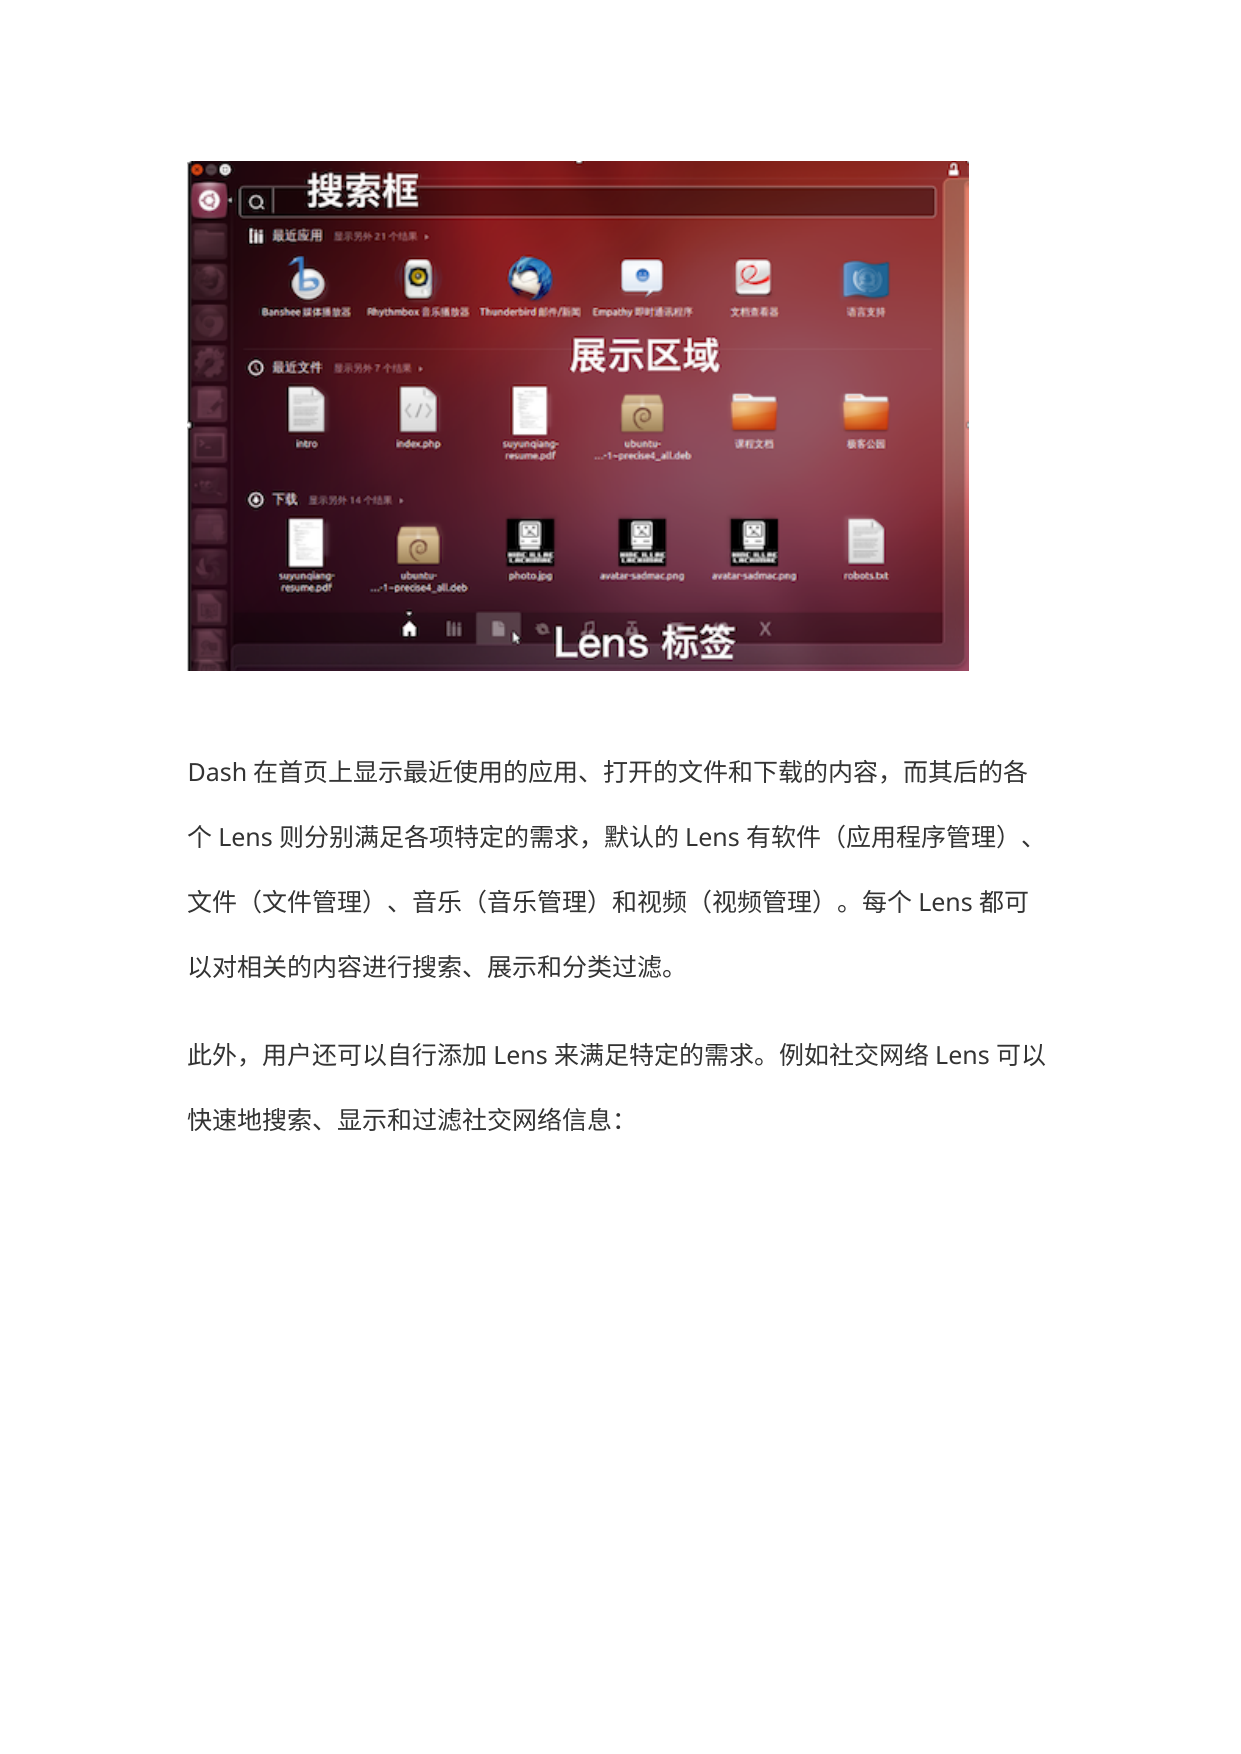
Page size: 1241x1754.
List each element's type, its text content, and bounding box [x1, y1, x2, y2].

text Dash 在首页上显示最近使用的应用、打开的文件和下载的内容，而其后的各个 Lens 则分别满足各项特定的需求，默认的 Lens 有软件（应用程序管理）、文件（文件管理）、音乐（音乐管理）和视频（视频管理）。每个 Lens 都可以对相关的内容进行搜索、展示和分类过滤。 [187, 738, 1053, 998]
text 此外，用户还可以自行添加 Lens 来满足特定的需求。例如社交网络 Lens 可以快速地搜索、显示和过滤社交网络信息： [187, 1021, 1053, 1151]
picture [187, 161, 969, 671]
